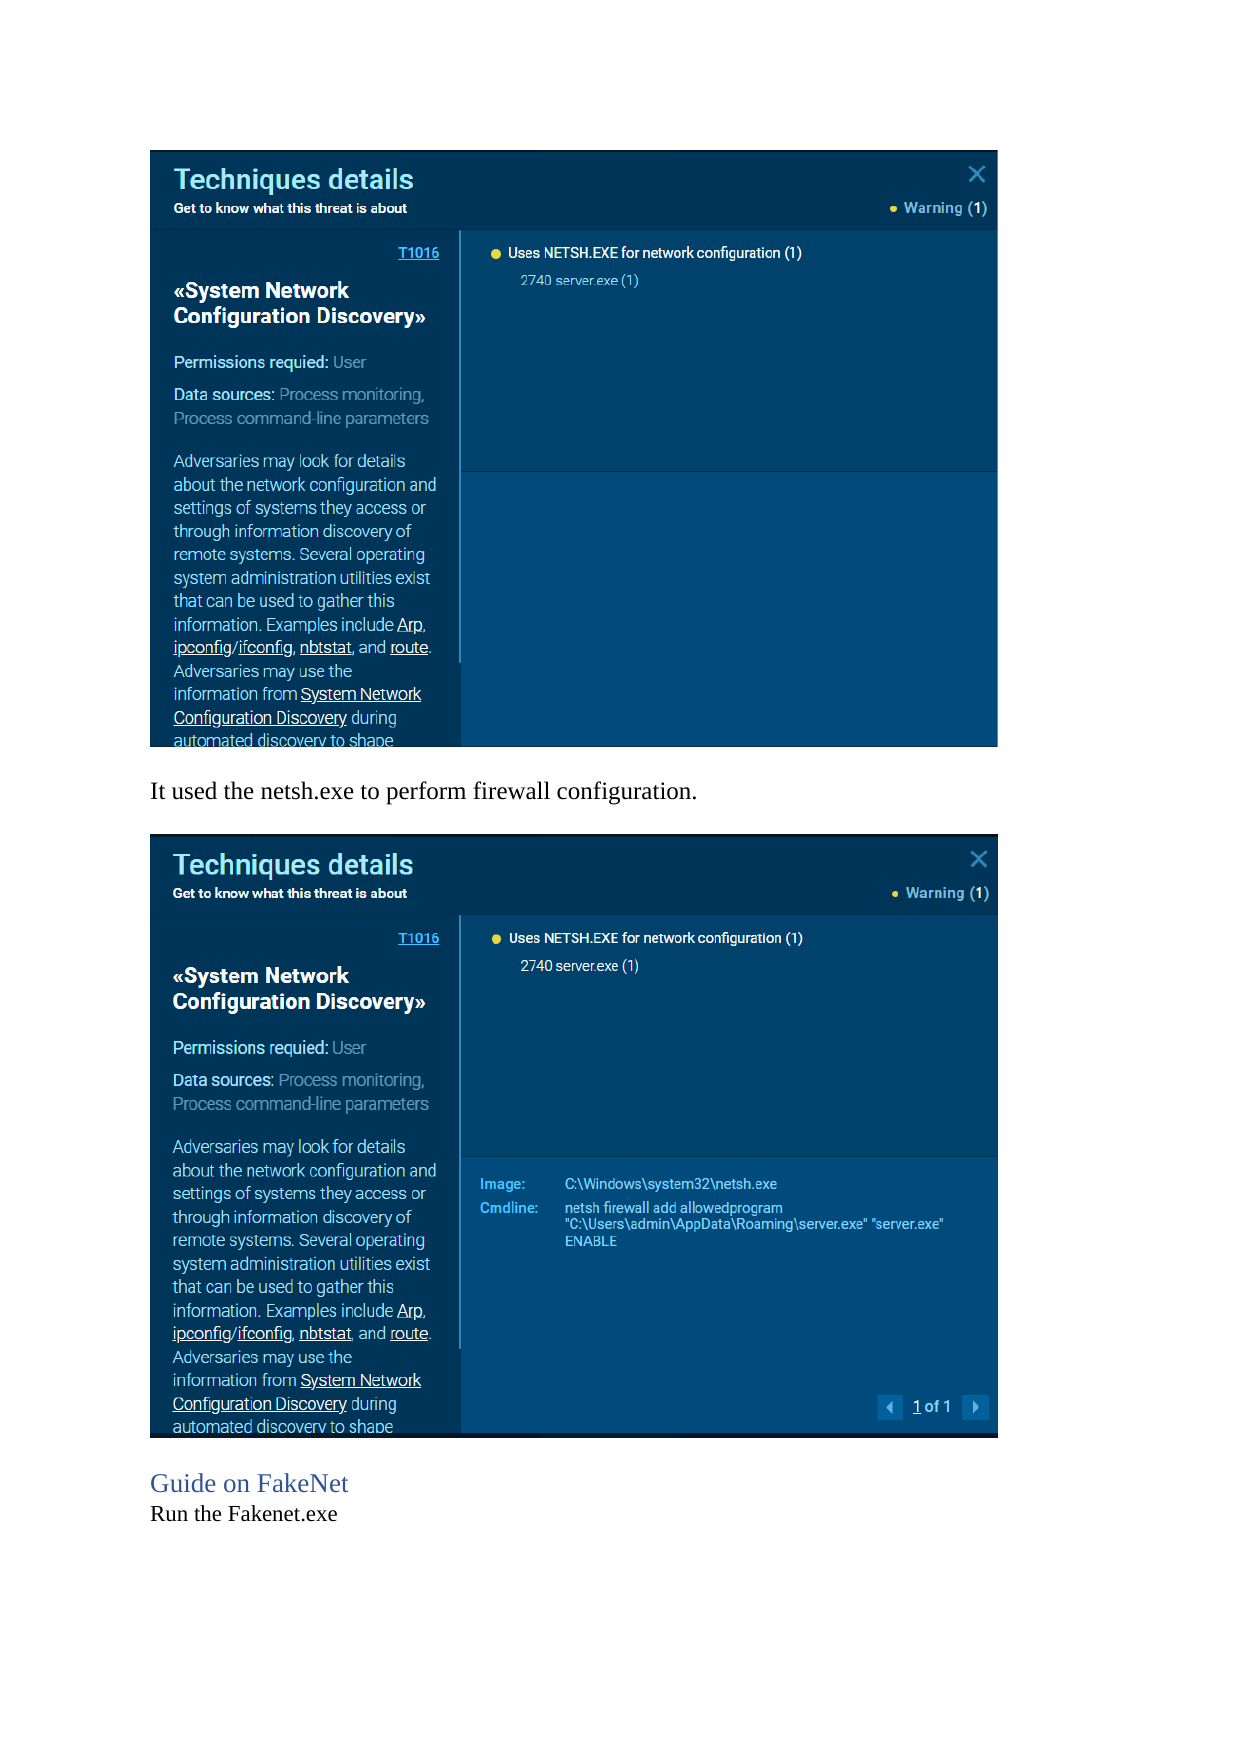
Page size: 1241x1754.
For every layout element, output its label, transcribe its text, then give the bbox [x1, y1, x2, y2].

picture [150, 834, 998, 1438]
text It used the netsh.exe to perform firewall configuration. [150, 776, 1090, 805]
text Run the Fakenet.exe [150, 1500, 1090, 1527]
subtitle Guide on FakeNet [150, 1467, 1090, 1498]
picture [150, 150, 998, 747]
